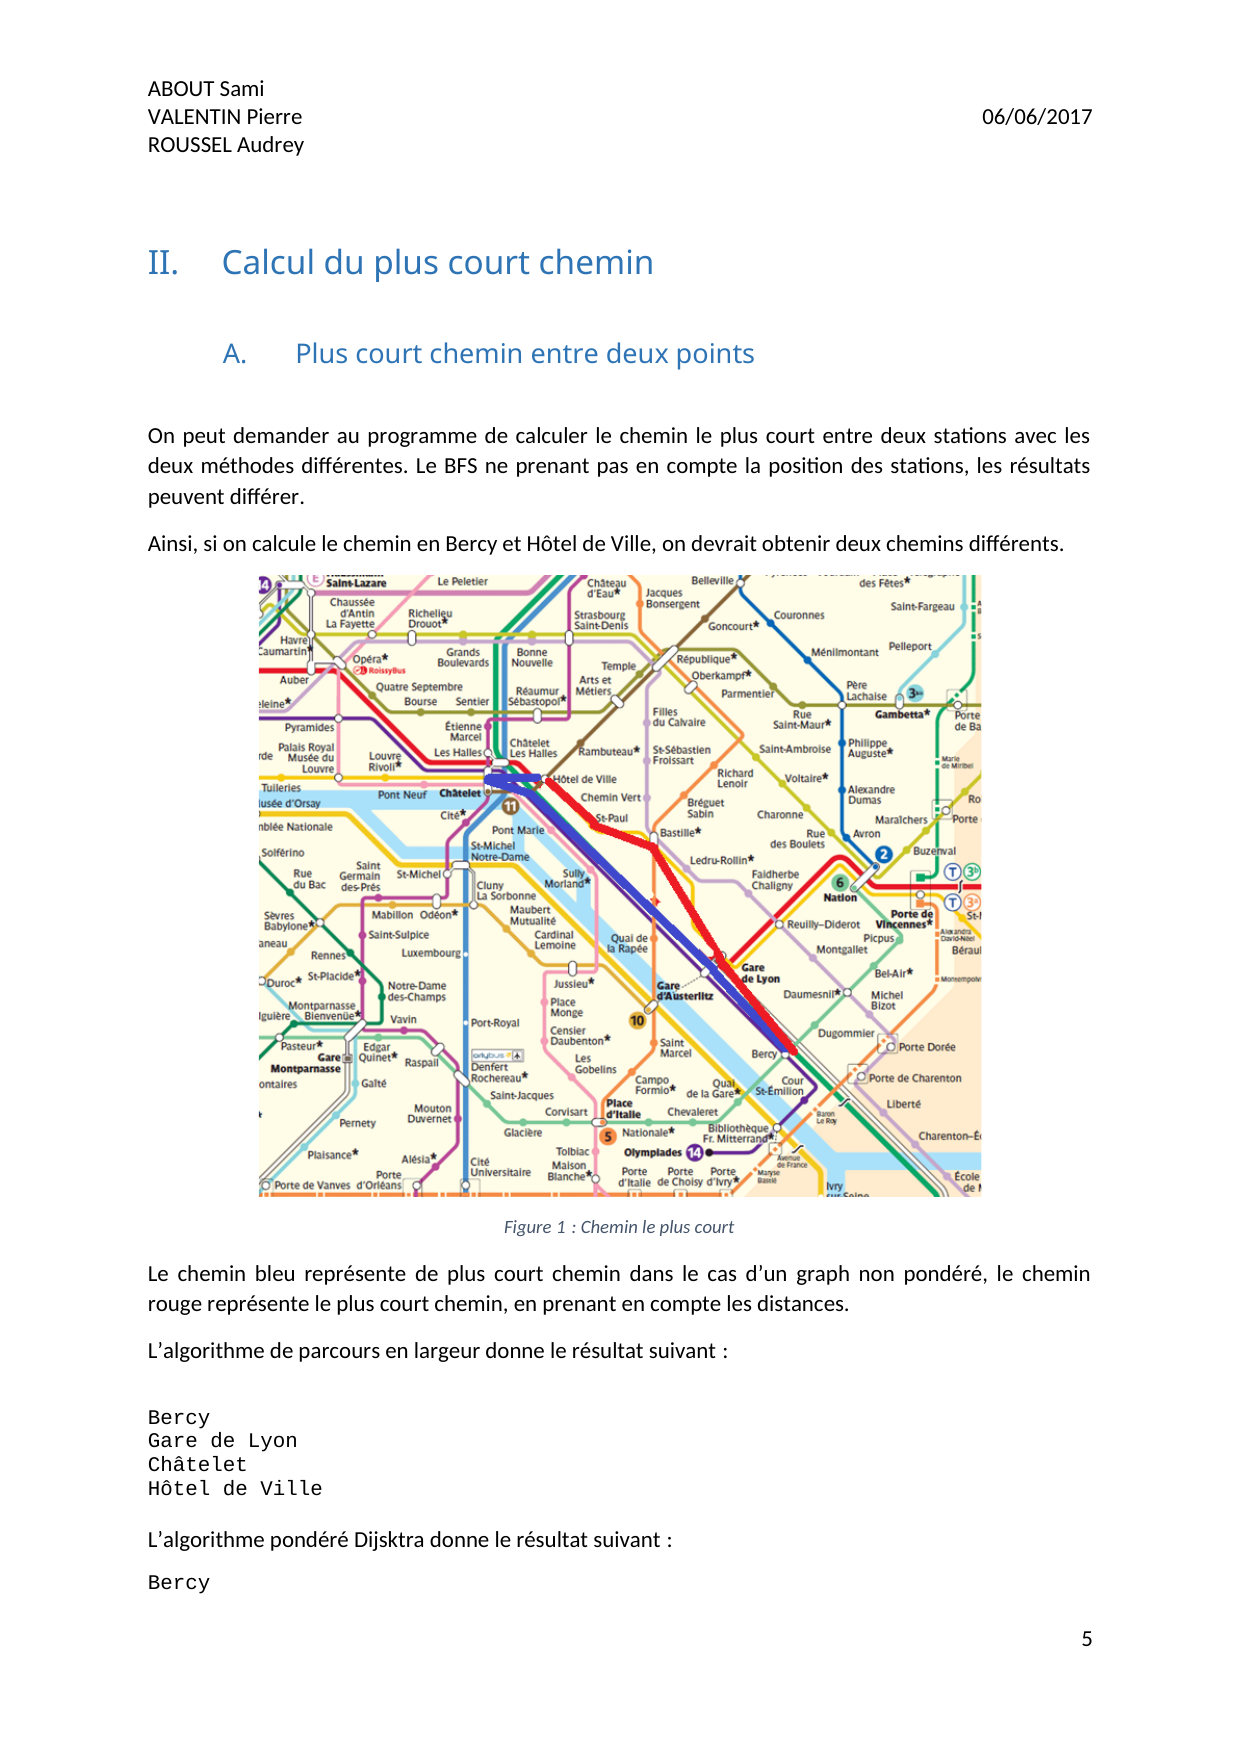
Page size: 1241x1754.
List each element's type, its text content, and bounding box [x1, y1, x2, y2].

text Châtelet [148, 1454, 1093, 1478]
text Le chemin bleu représente de plus court chemin dans le cas d’un graph non pondéré, le chemin rouge représente le plus court chemin, en prenant en compte les distances. [148, 1259, 1093, 1317]
text Bercy [148, 1572, 1093, 1595]
text Bercy [148, 1407, 1093, 1430]
text On peut demander au programme de calculer le chemin le plus court entre deux stations avec les deux méthodes différentes. Le BFS ne prenant pas en compte la position des stations, les résultats peuvent différer. [148, 421, 1093, 510]
text Gare de Lyon [148, 1430, 1093, 1454]
text Hôtel de Ville [148, 1478, 1093, 1501]
picture [258, 575, 982, 1197]
text Ainsi, si on calcule le chemin en Bercy et Hôtel de Ville, on devrait obtenir deux chemins différents. [148, 529, 1093, 557]
text L’algorithme pondéré Dijsktra donne le résultat suivant : [148, 1525, 1093, 1553]
subtitle Calcul du plus court chemin [148, 239, 1093, 284]
subtitle Plus court chemin entre deux points [223, 335, 1093, 372]
text L’algorithme de parcours en largeur donne le résultat suivant : [148, 1336, 1093, 1364]
